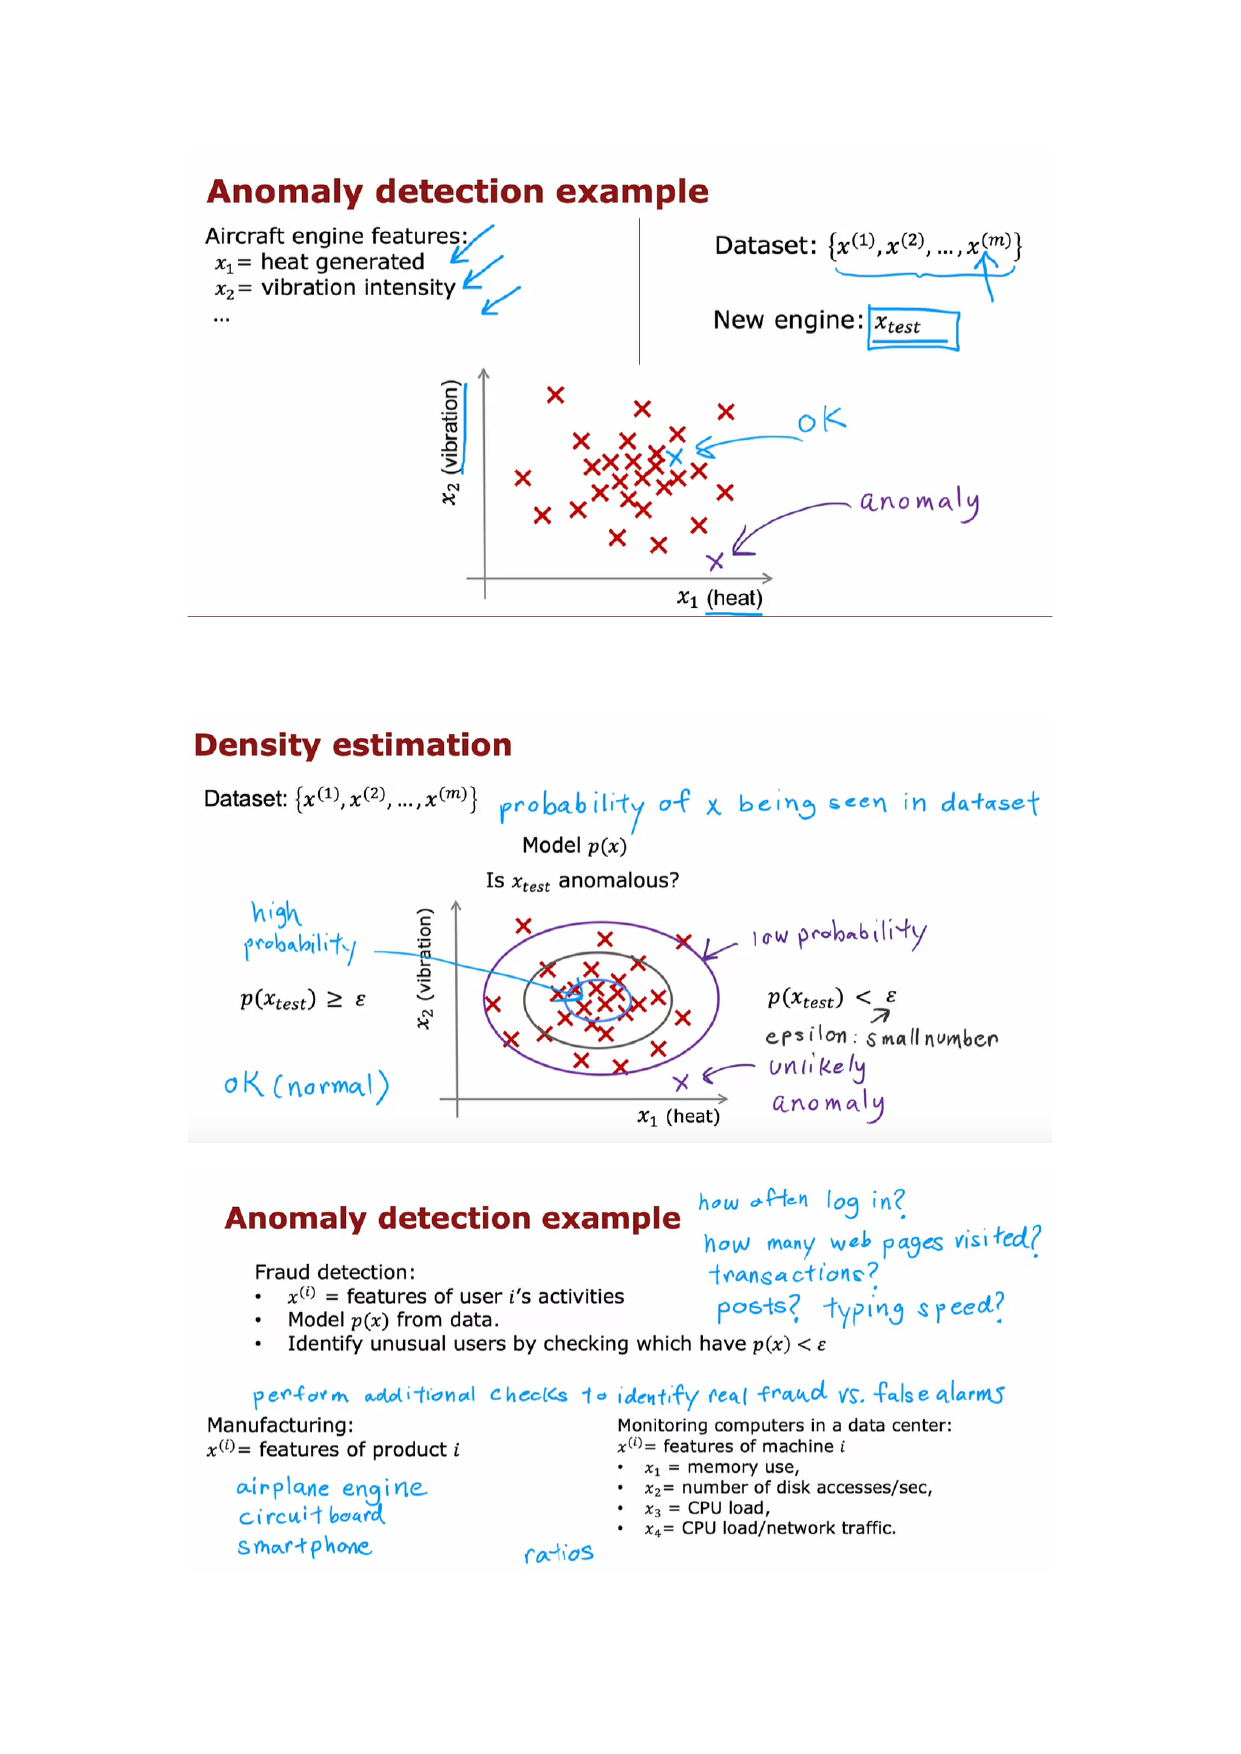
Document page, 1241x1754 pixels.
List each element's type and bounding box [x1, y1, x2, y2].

picture [187, 150, 1053, 617]
picture [187, 718, 1053, 1143]
picture [187, 1167, 1053, 1573]
